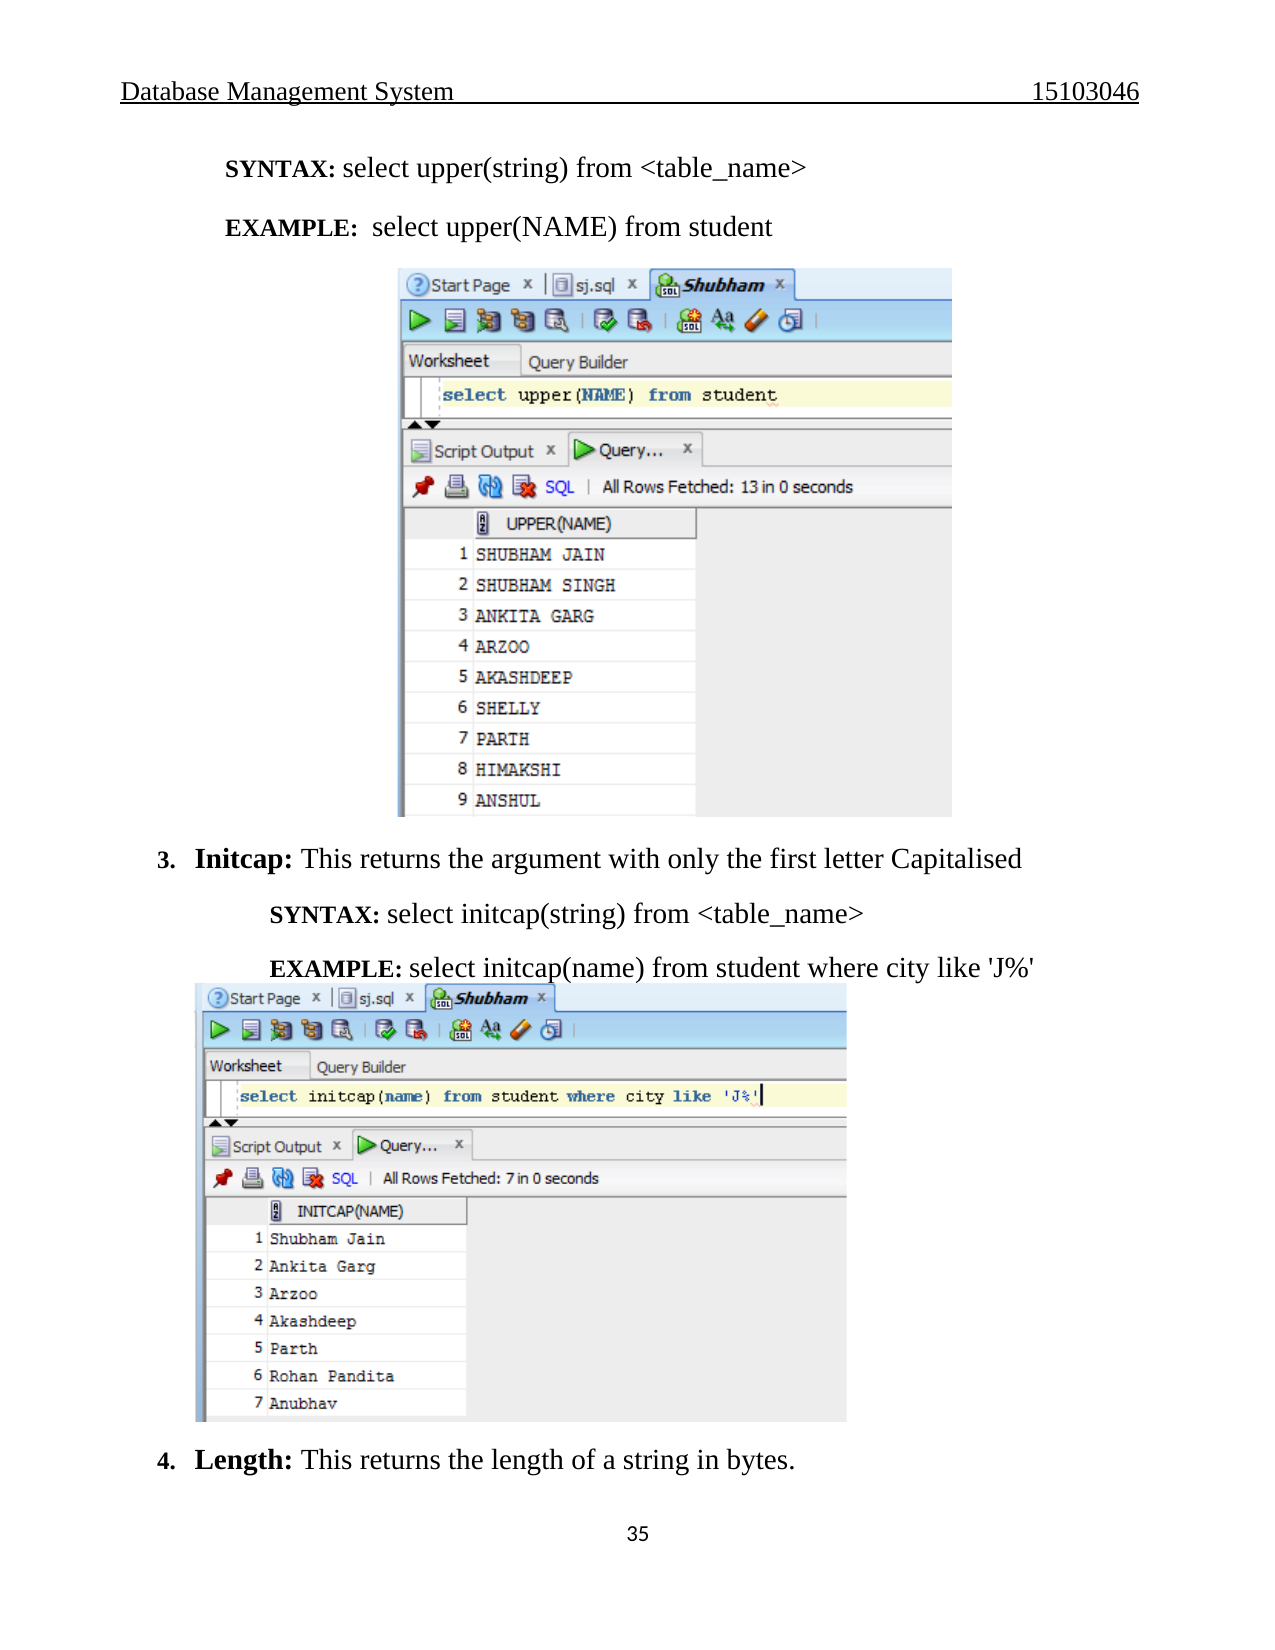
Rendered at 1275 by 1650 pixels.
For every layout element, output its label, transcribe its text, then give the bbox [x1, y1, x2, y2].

picture [194, 983, 847, 1422]
list Length: This returns the length of a string in bytes. [157, 1442, 1124, 1475]
picture [397, 268, 952, 817]
text SYNTAX: select upper(string) from <table_name> [150, 150, 1124, 183]
list Initcap: This returns the argument with only the first letter Capitalised [157, 841, 1124, 875]
text EXAMPLE: select upper(NAME) from student [150, 209, 1124, 243]
text SYNTAX: select initcap(string) from <table_name> [194, 896, 1124, 929]
